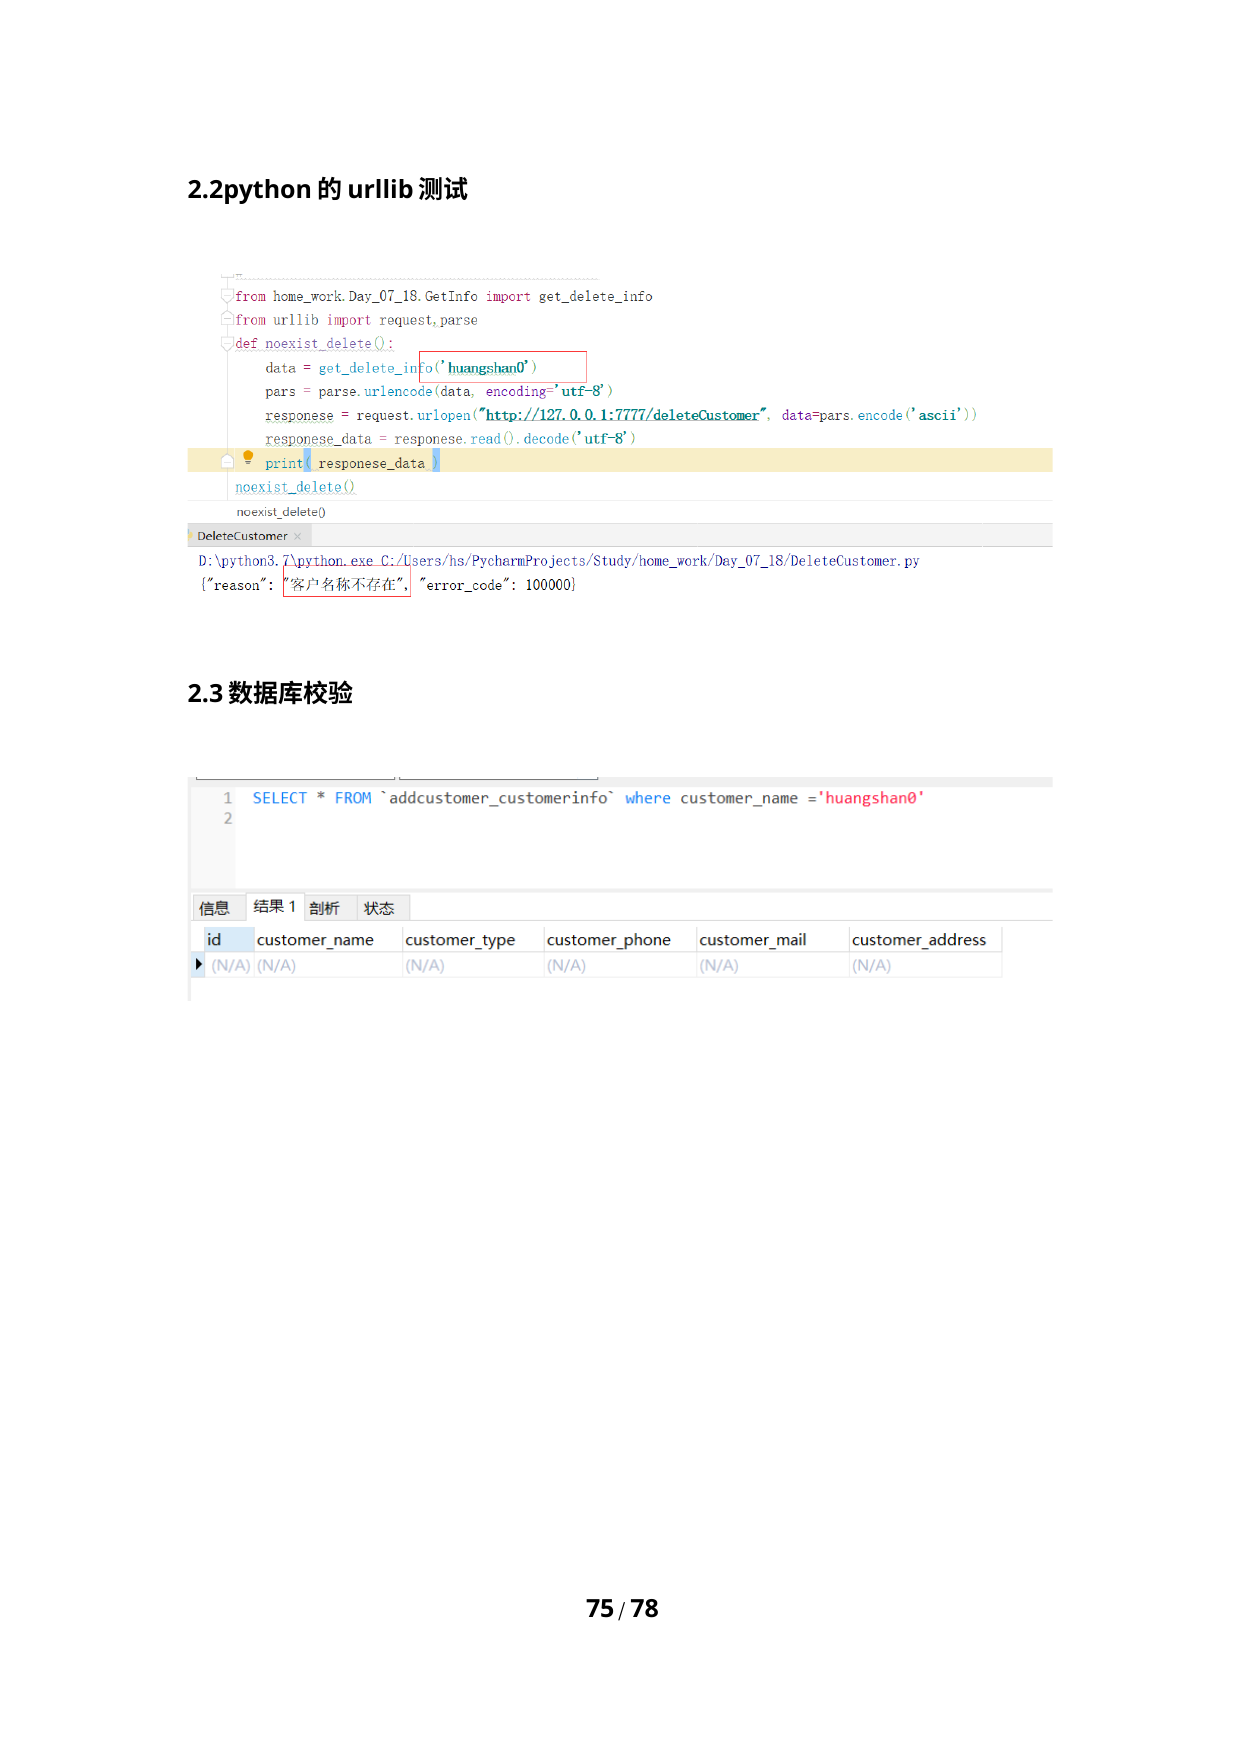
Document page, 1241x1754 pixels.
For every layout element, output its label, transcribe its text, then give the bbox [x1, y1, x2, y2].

picture [187, 274, 1053, 610]
subtitle 2.2python的urllib测试 [187, 156, 1053, 221]
picture [187, 777, 1053, 1001]
subtitle 2.3数据库校验 [187, 659, 1053, 724]
